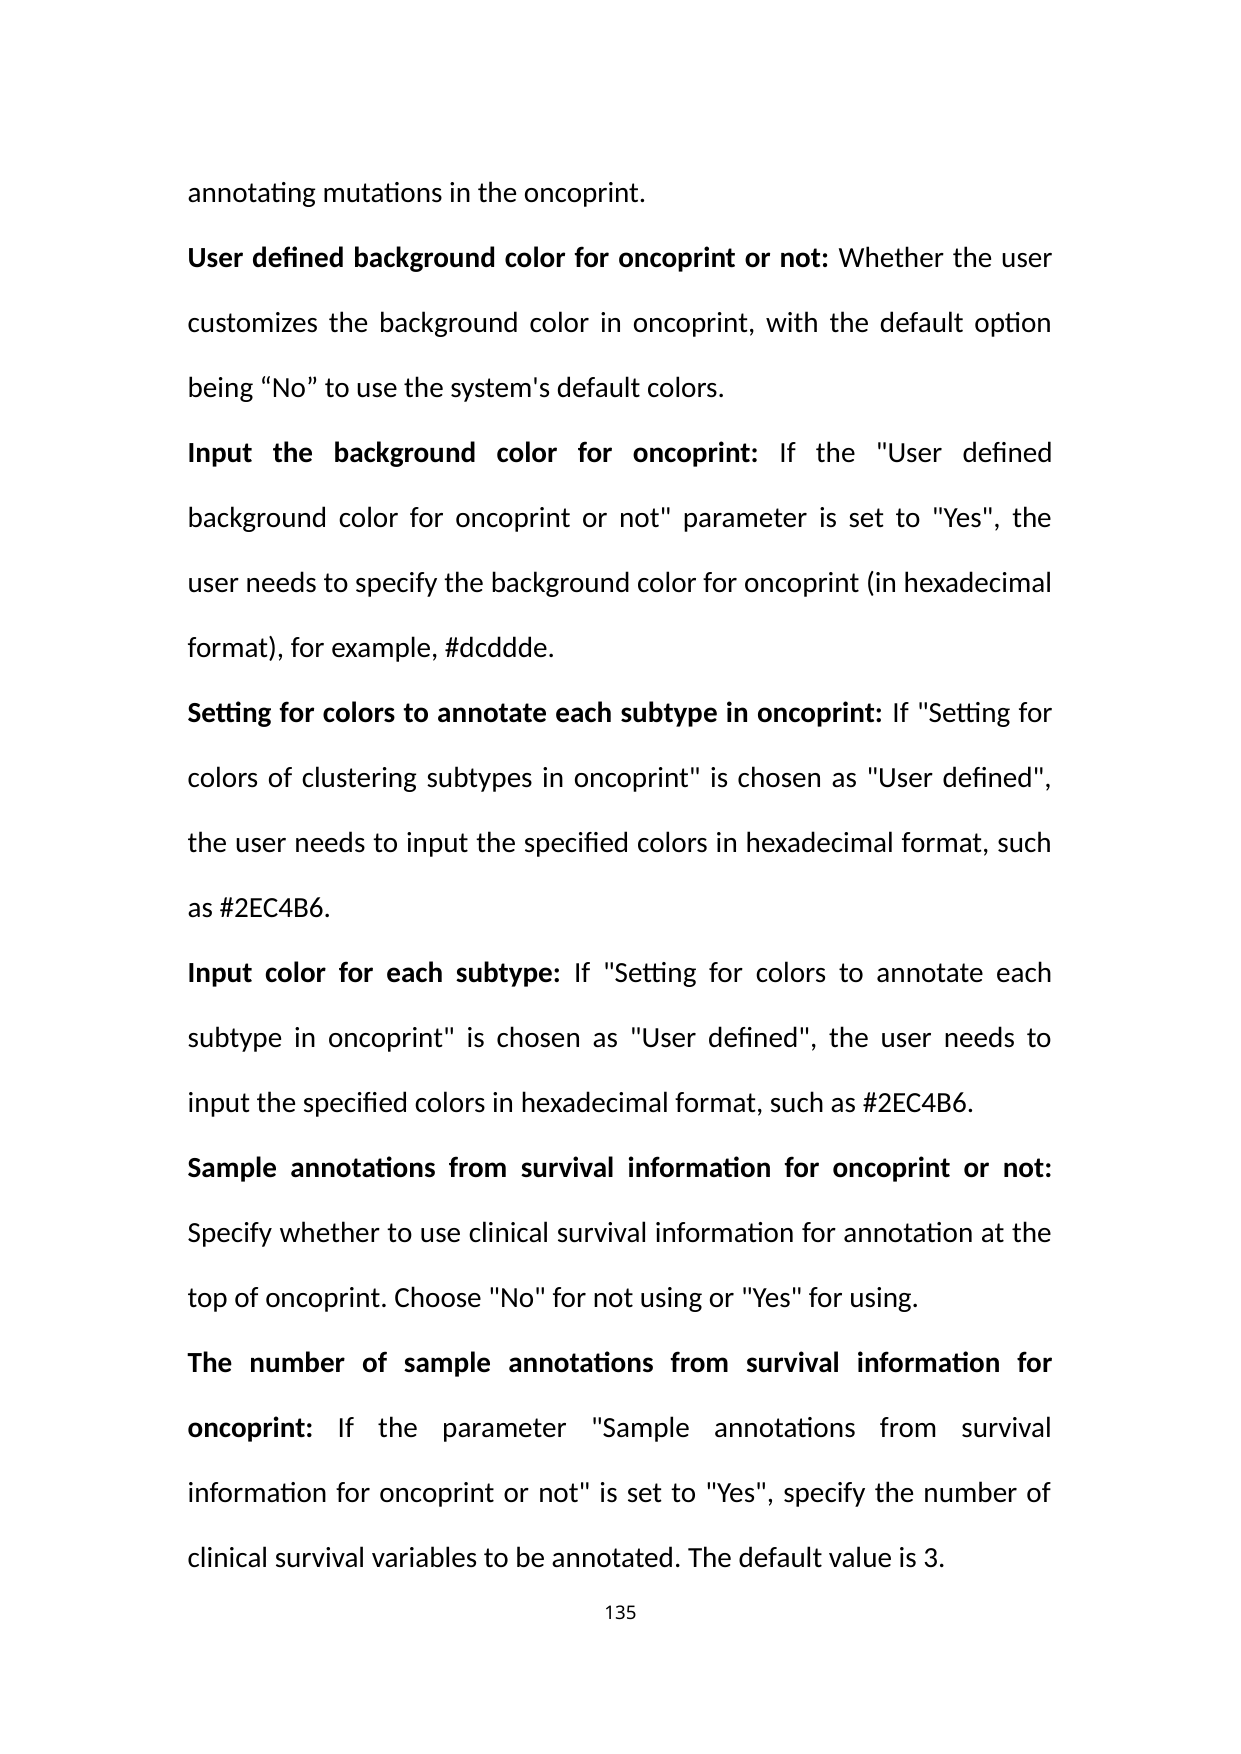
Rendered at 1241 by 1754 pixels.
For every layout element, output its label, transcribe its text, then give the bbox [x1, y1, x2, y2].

text Input the background color for oncoprint: If the "User defined background color for oncoprint or not" parameter is set to "Yes", the user needs to specify the background color for oncoprint (in hexadecimal format), for example, #dcddde. [187, 420, 1053, 680]
text User defined background color for oncoprint or not: Whether the user customizes the background color in oncoprint, with the default option being “No” to use the system's default colors. [187, 225, 1053, 420]
text The number of sample annotations from survival information for oncoprint: If the parameter "Sample annotations from survival information for oncoprint or not" is set to "Yes", specify the number of clinical survival variables to be annotated. The default value is 3. [187, 1330, 1053, 1590]
text Sample annotations from survival information for oncoprint or not: Specify whether to use clinical survival information for annotation at the top of oncoprint. Choose "No" for not using or "Yes" for using. [187, 1135, 1053, 1330]
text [187, 160, 1053, 225]
text Input color for each subtype: If "Setting for colors to annotate each subtype in oncoprint" is chosen as "User defined", the user needs to input the specified colors in hexadecimal format, such as #2EC4B6. [187, 940, 1053, 1135]
text Setting for colors to annotate each subtype in oncoprint: If "Setting for colors of clustering subtypes in oncoprint" is chosen as "User defined", the user needs to input the specified colors in hexadecimal format, such as #2EC4B6. [187, 680, 1053, 940]
